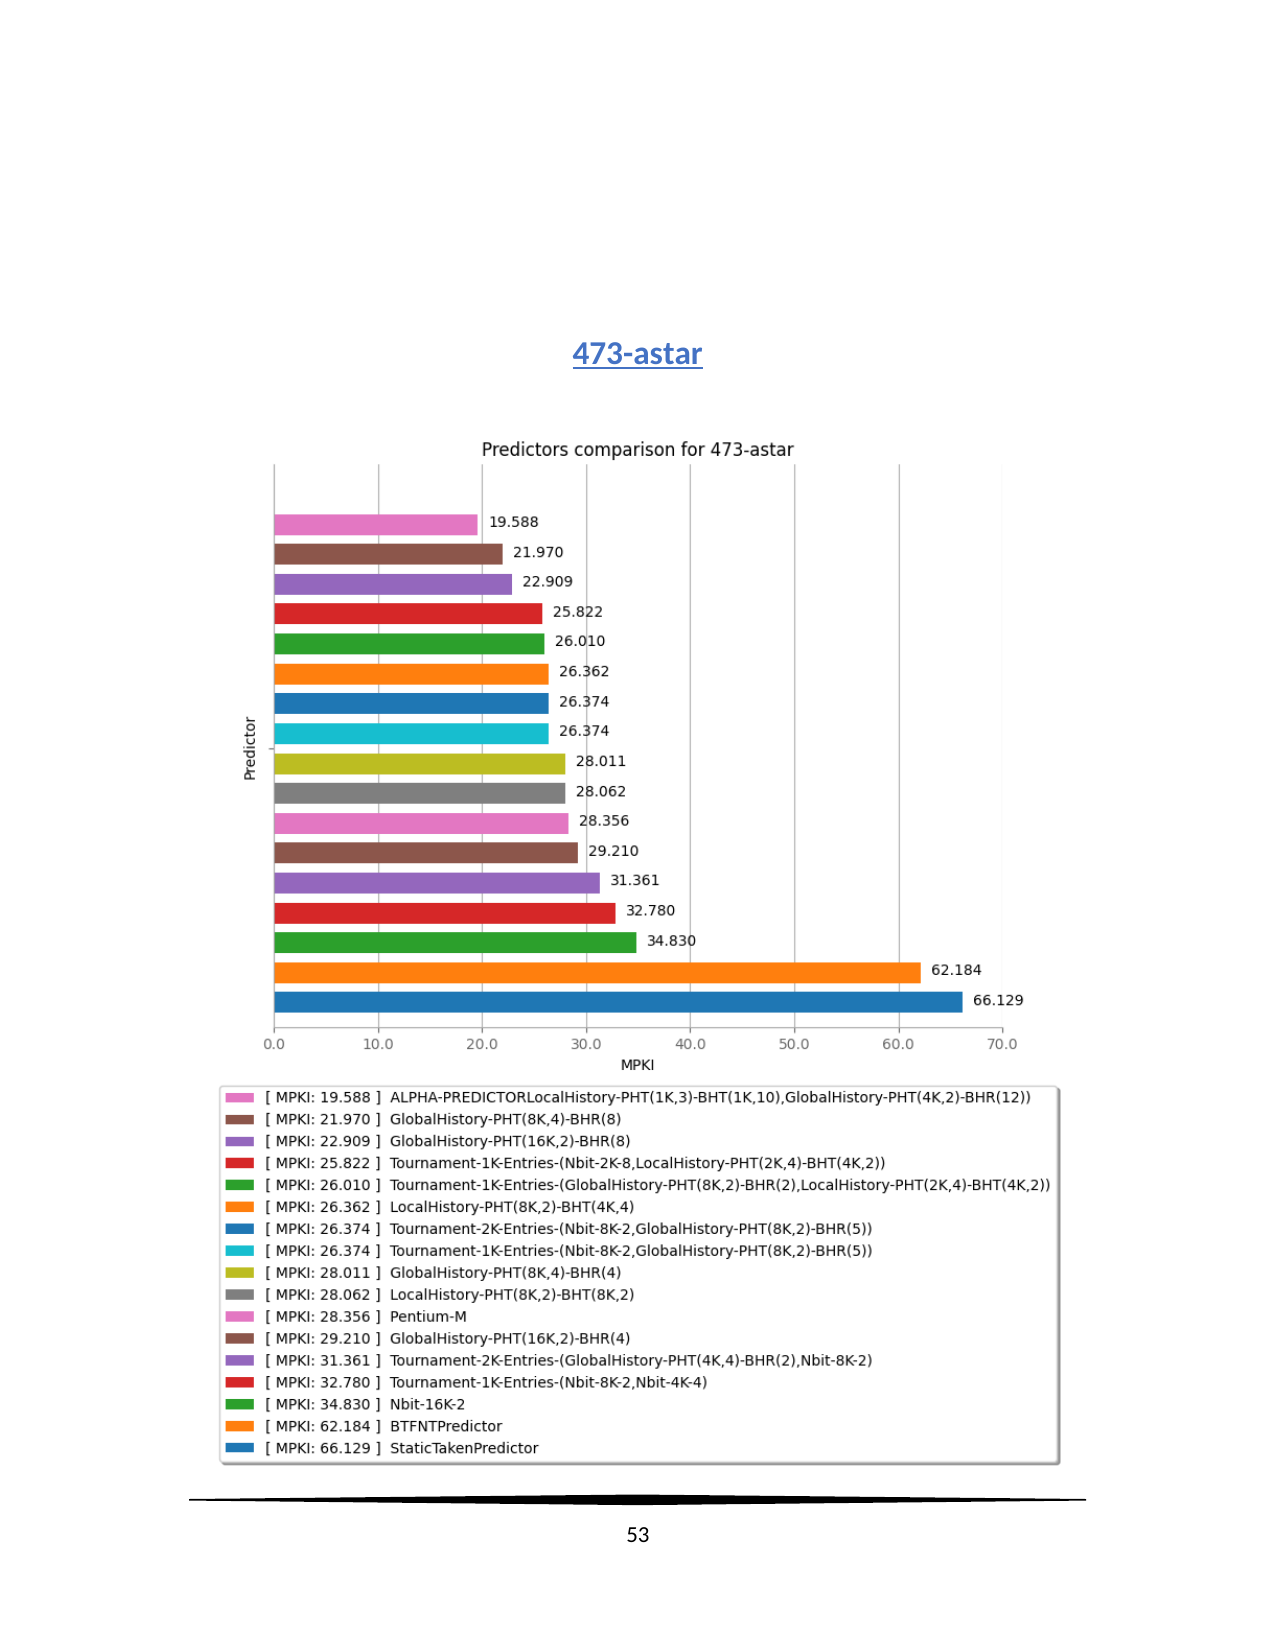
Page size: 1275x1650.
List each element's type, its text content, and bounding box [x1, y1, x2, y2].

text 473-astar [187, 332, 1087, 373]
picture [188, 410, 1088, 1493]
